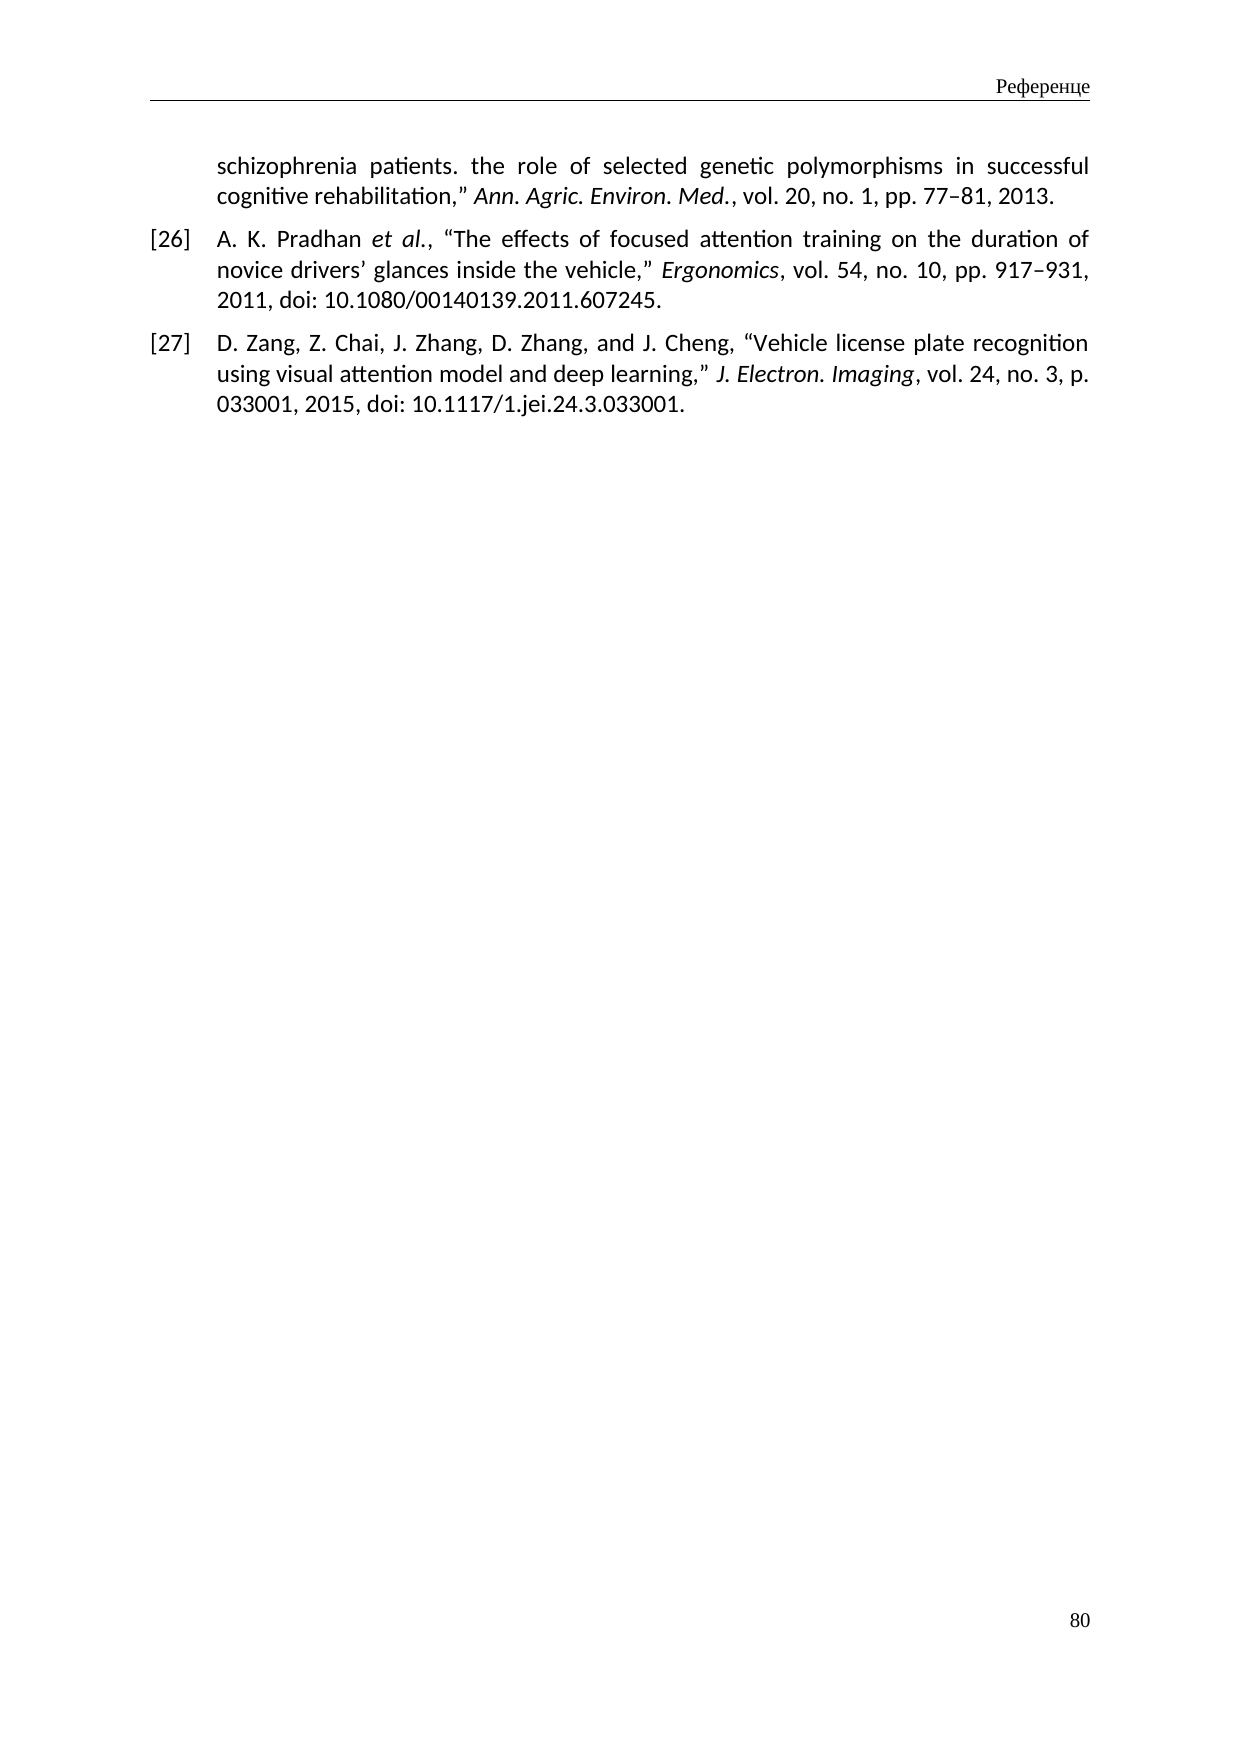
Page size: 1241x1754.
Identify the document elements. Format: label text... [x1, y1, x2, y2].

text [26] A. K. Pradhan et al., “The effects of focused attention training on the duration of novice drivers’ glances inside the vehicle,” Ergonomics, vol. 54, no. 10, pp. 917–931, 2011, doi: 10.1080/00140139.2011.607245. [150, 223, 1090, 315]
text [27] D. Zang, Z. Chai, J. Zhang, D. Zhang, and J. Cheng, “Vehicle license plate recognition using visual attention model and deep learning,” J. Electron. Imaging, vol. 24, no. 3, p. 033001, 2015, doi: 10.1117/1.jei.24.3.033001. [150, 328, 1090, 419]
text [150, 150, 1090, 211]
